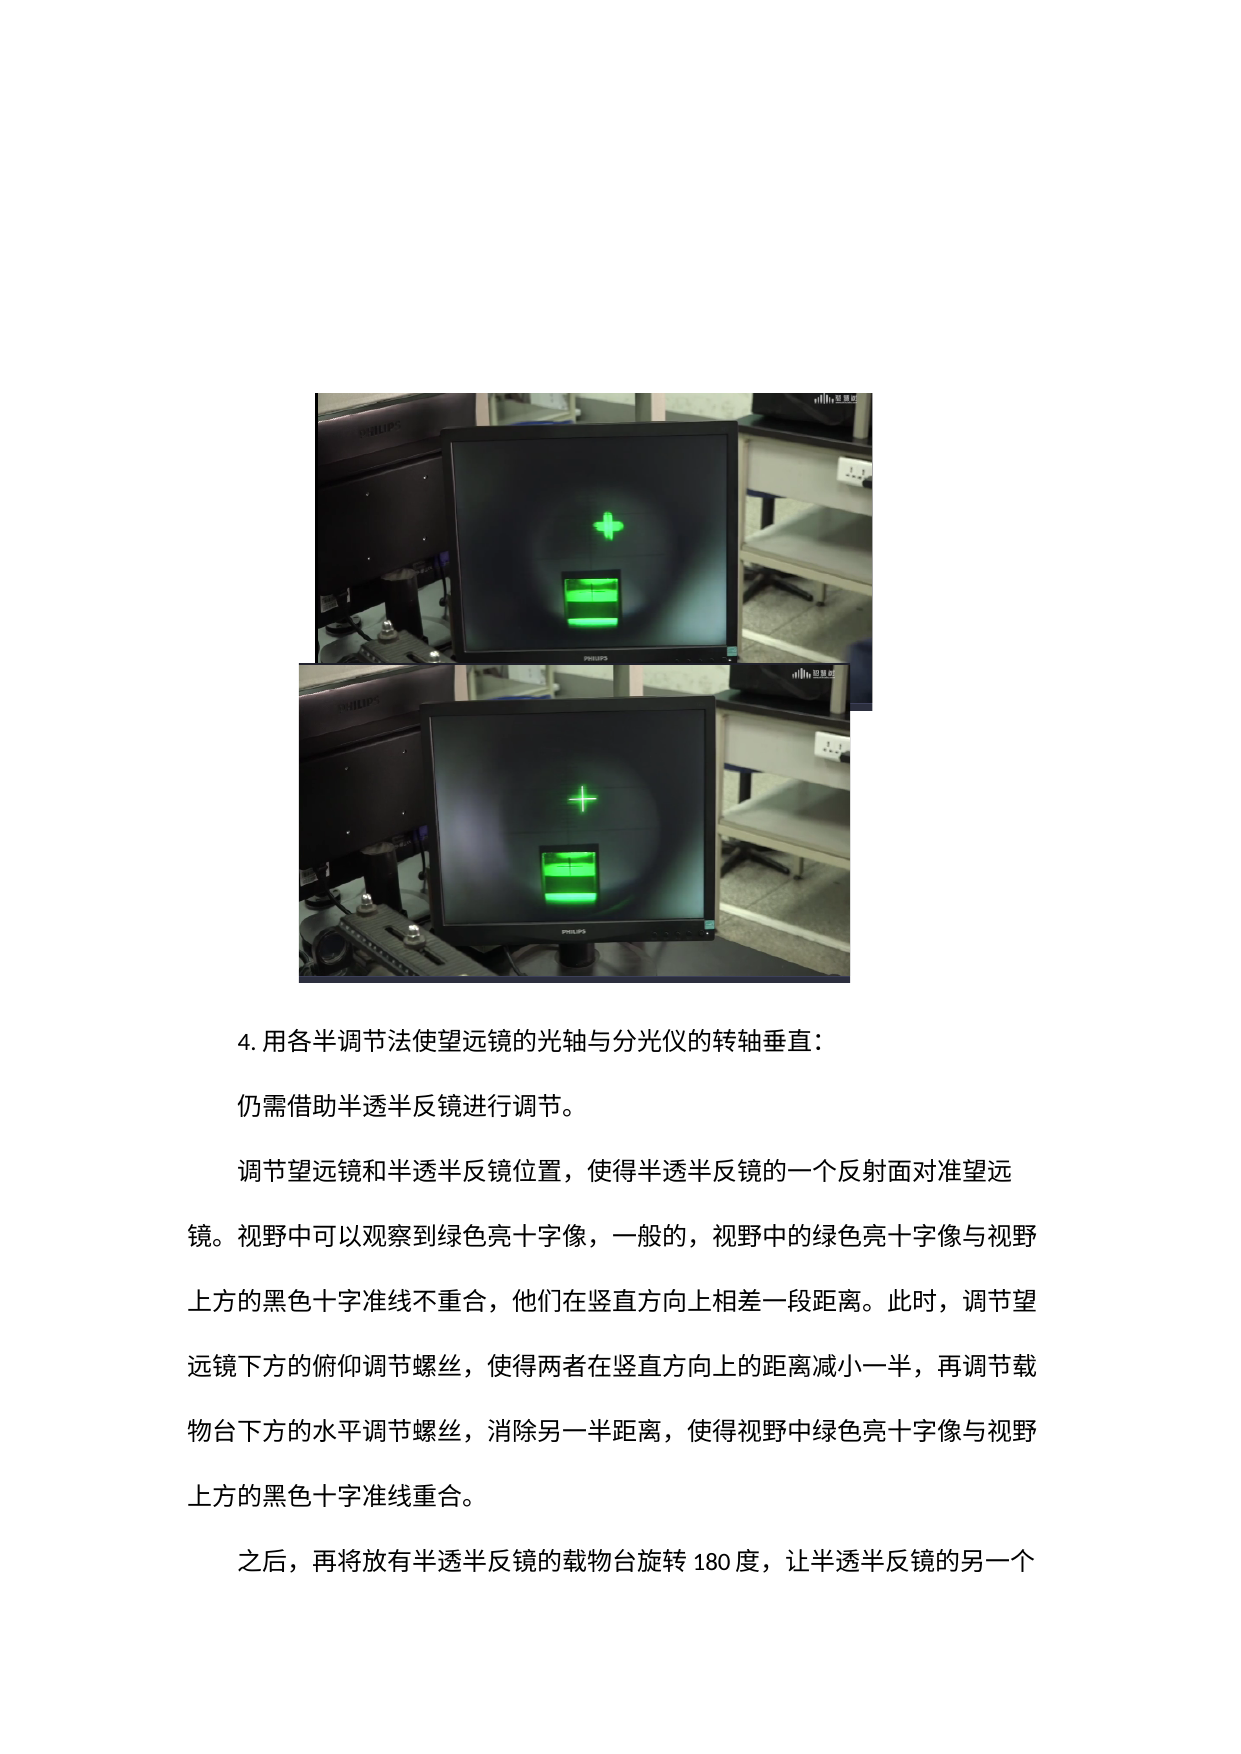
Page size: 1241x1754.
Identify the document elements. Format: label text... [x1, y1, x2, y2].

picture [298, 393, 873, 983]
list 用各半调节法使望远镜的光轴与分光仪的转轴垂直： [187, 1007, 1053, 1072]
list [187, 1527, 1053, 1592]
list 调节望远镜和半透半反镜位置，使得半透半反镜的一个反射面对准望远镜。视野中可以观察到绿色亮十字像，一般的，视野中的绿色亮十字像与视野上方的黑色十字准线不重合，他们在竖直方向上相差一段距离。此时，调节望远镜下方的俯仰调节螺丝，使得两者在竖直方向上的距离减小一半，再调节载物台下方的水平调节螺丝，消除另一半距离，使得视野中绿色亮十字像与视野上方的黑色十字准线重合。 [187, 1137, 1053, 1527]
list 仍需借助半透半反镜进行调节。 [187, 1072, 1053, 1137]
